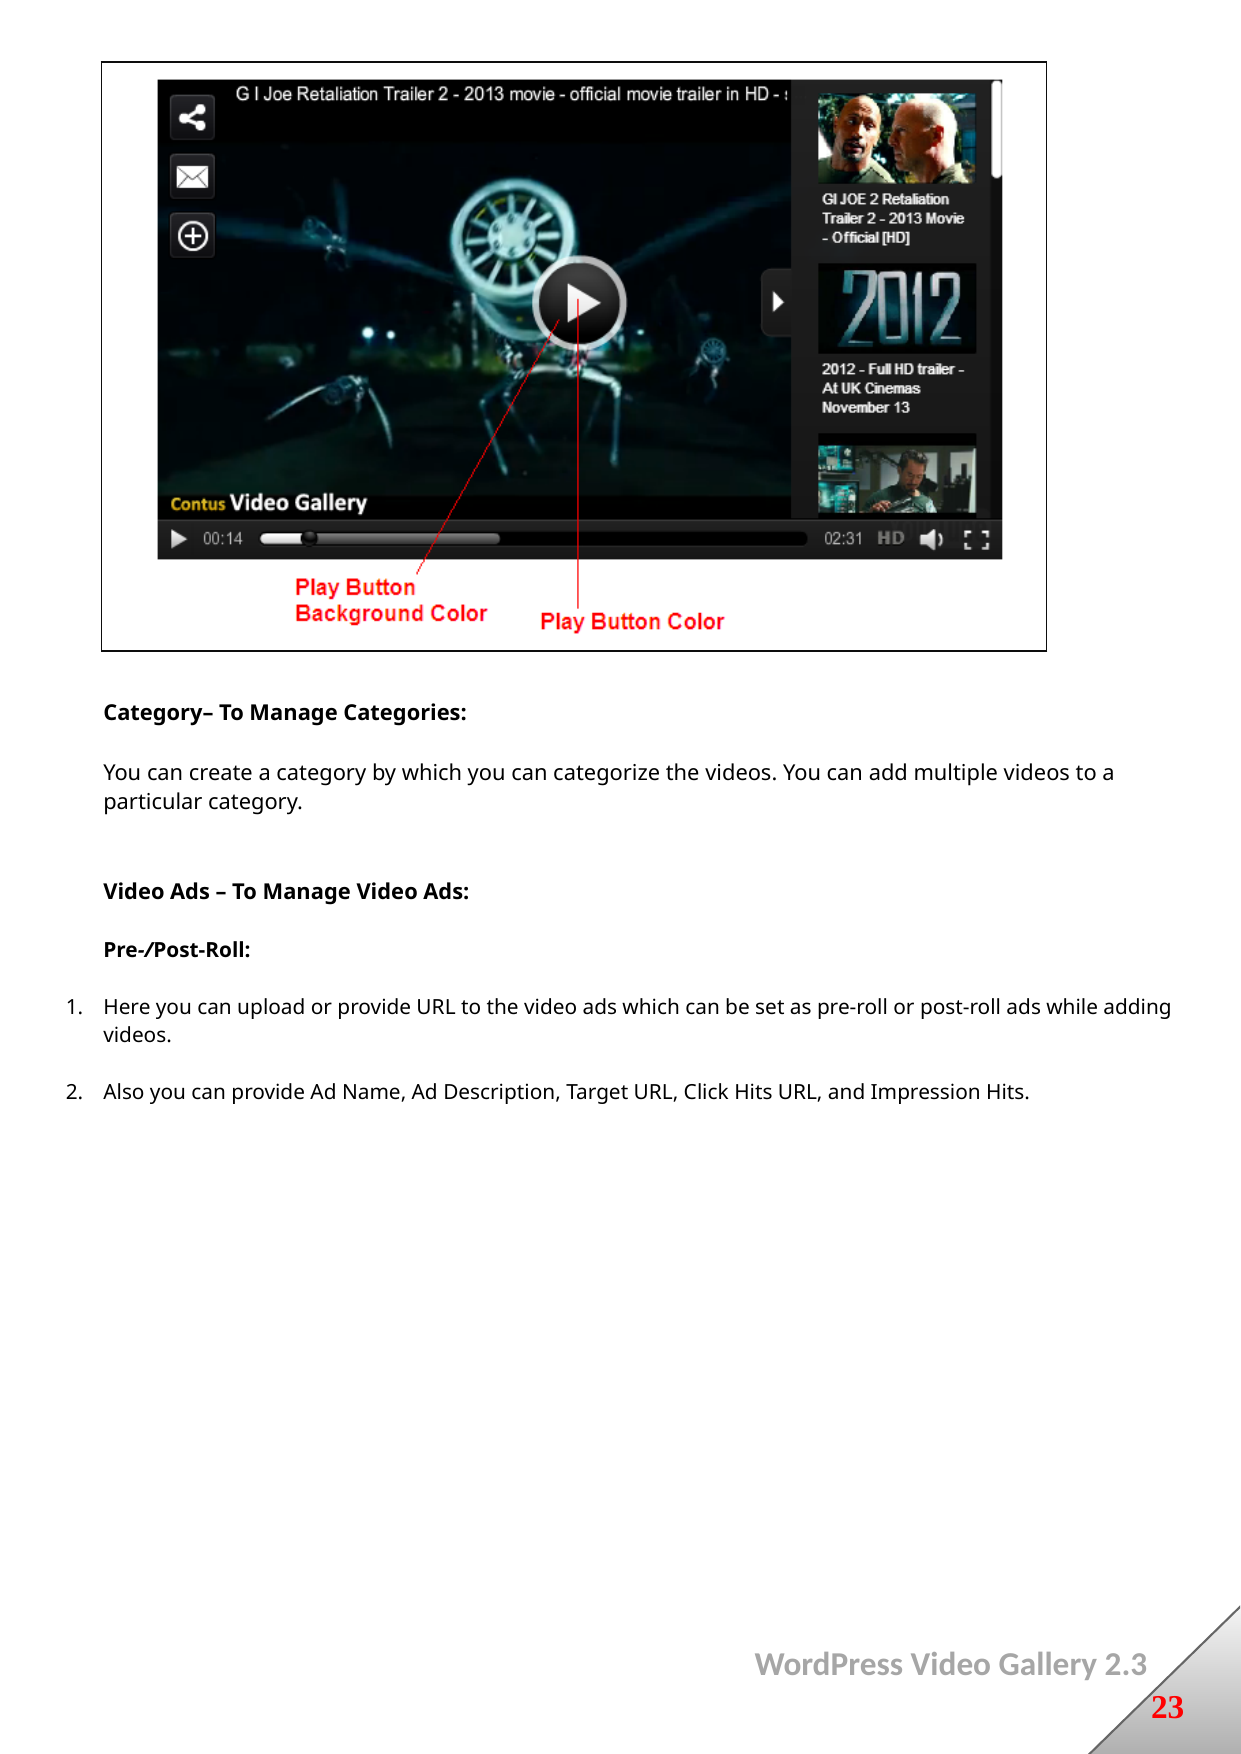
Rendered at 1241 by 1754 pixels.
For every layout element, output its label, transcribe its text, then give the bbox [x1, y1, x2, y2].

text Category– To Manage Categories: [103, 697, 1181, 727]
list Also you can provide Ad Name, Ad Description, Target URL, Click Hits URL, and Impression Hits. [66, 1077, 1181, 1106]
text You can create a category by which you can categorize the videos. You can add multiple videos to a particular category. [103, 757, 1181, 816]
text Pre-/Post-Roll: [103, 935, 1181, 964]
list Here you can upload or provide URL to the video ads which can be set as pre-roll or post-roll ads while adding videos. [66, 992, 1181, 1049]
picture [102, 63, 1046, 650]
text Video Ads – To Manage Video Ads: [103, 876, 1181, 906]
